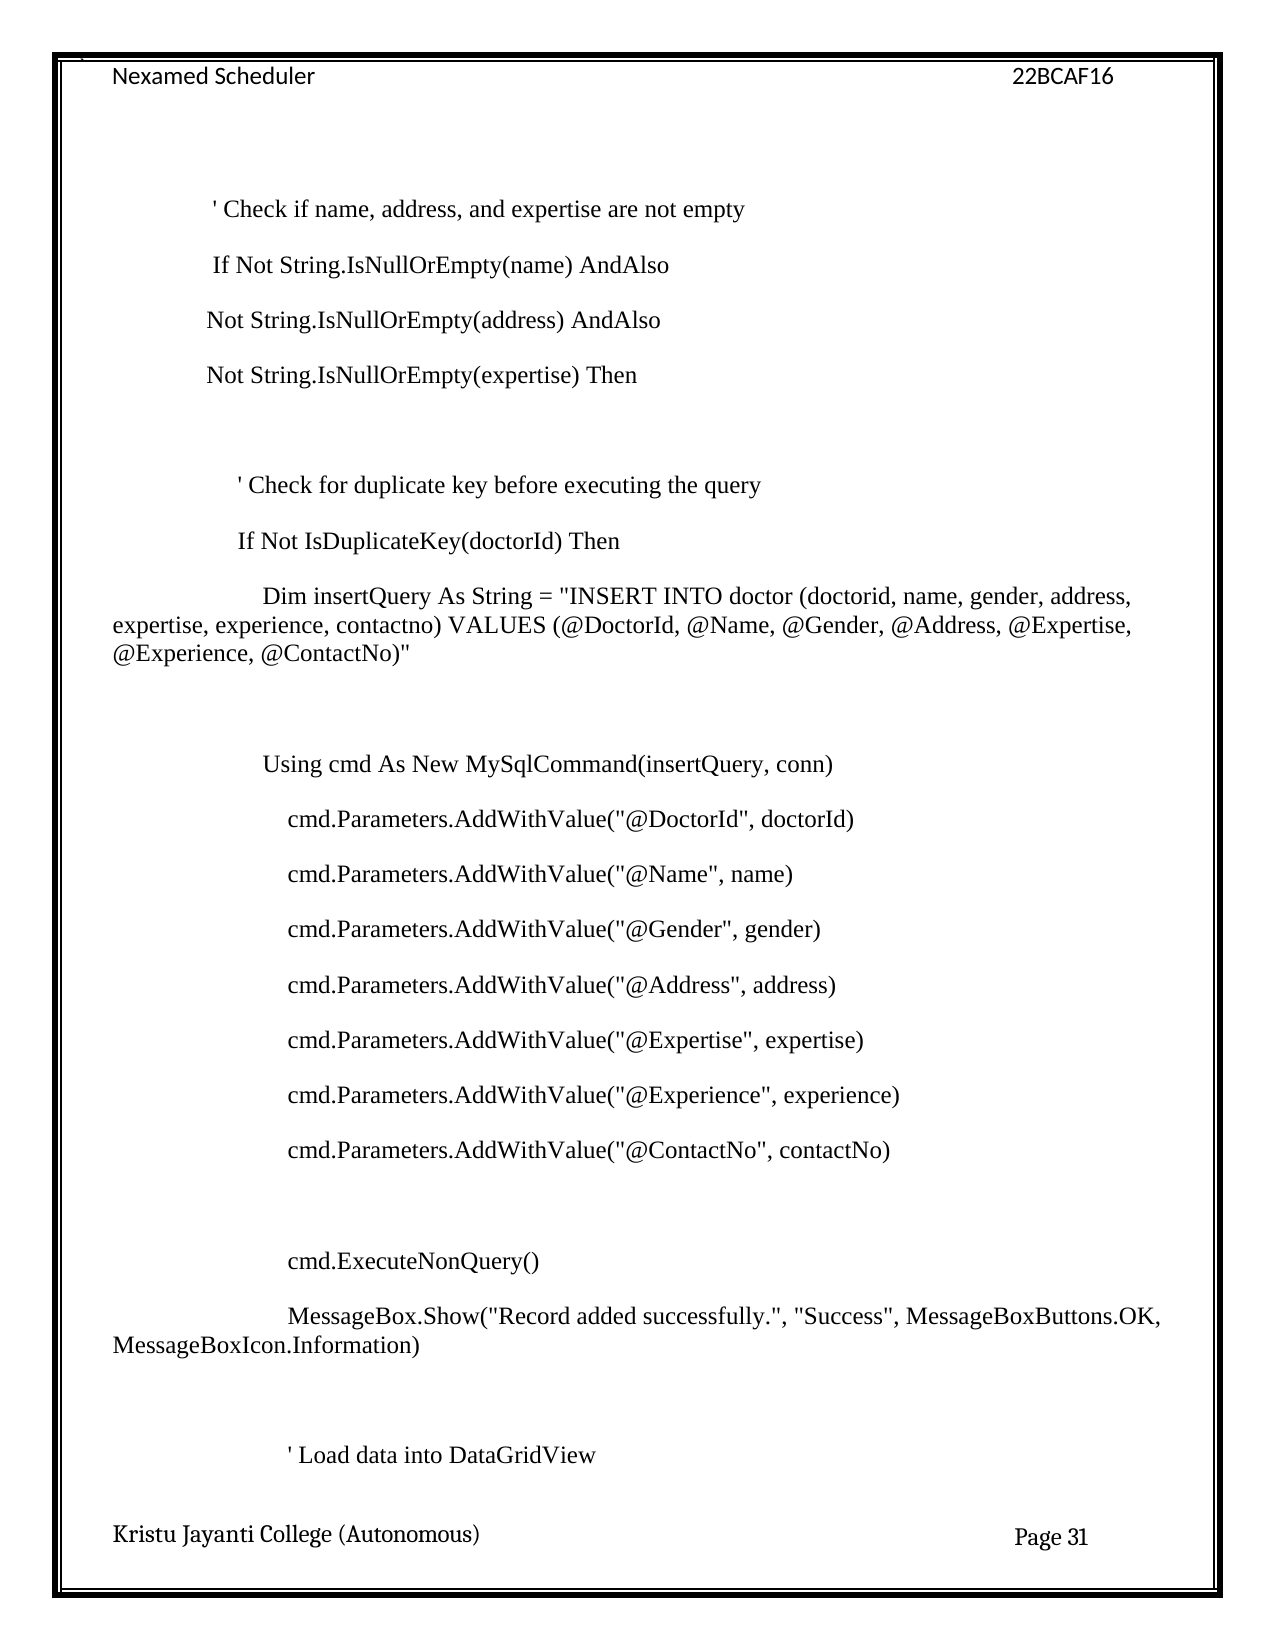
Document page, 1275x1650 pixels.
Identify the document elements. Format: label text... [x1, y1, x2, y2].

text Using cmd As New MySqlCommand(insertQuery, conn) [112, 749, 1189, 778]
text ' Check for duplicate key before executing the query [112, 471, 1189, 499]
text cmd.Parameters.AddWithValue("@DoctorId", doctorId) [112, 804, 1189, 833]
text cmd.Parameters.AddWithValue("@Experience", experience) [112, 1080, 1189, 1109]
text cmd.Parameters.AddWithValue("@Address", address) [112, 970, 1189, 998]
text MessageBox.Show("Record added successfully.", "Success", MessageBoxButtons.OK, MessageBoxIcon.Information) [112, 1301, 1189, 1358]
text ' Load data into DataGridView [112, 1440, 1189, 1469]
text If Not IsDuplicateKey(doctorId) Then [112, 526, 1189, 554]
text cmd.Parameters.AddWithValue("@Gender", gender) [112, 914, 1189, 943]
text Not String.IsNullOrEmpty(expertise) Then [112, 360, 1189, 389]
text cmd.Parameters.AddWithValue("@ContactNo", contactNo) [112, 1135, 1189, 1164]
text cmd.Parameters.AddWithValue("@Name", name) [112, 859, 1189, 888]
text Not String.IsNullOrEmpty(address) AndAlso [112, 305, 1189, 334]
text If Not String.IsNullOrEmpty(name) AndAlso [112, 250, 1189, 278]
text Dim insertQuery As String = "INSERT INTO doctor (doctorid, name, gender, address, expertise, experience, contactno) VALUES (@DoctorId, @Name, @Gender, @Address, @Expertise, @Experience, @ContactNo)" [112, 581, 1189, 667]
text ' Check if name, address, and expertise are not empty [112, 194, 1189, 223]
text cmd.ExecuteNonQuery() [112, 1246, 1189, 1274]
text cmd.Parameters.AddWithValue("@Expertise", expertise) [112, 1025, 1189, 1054]
